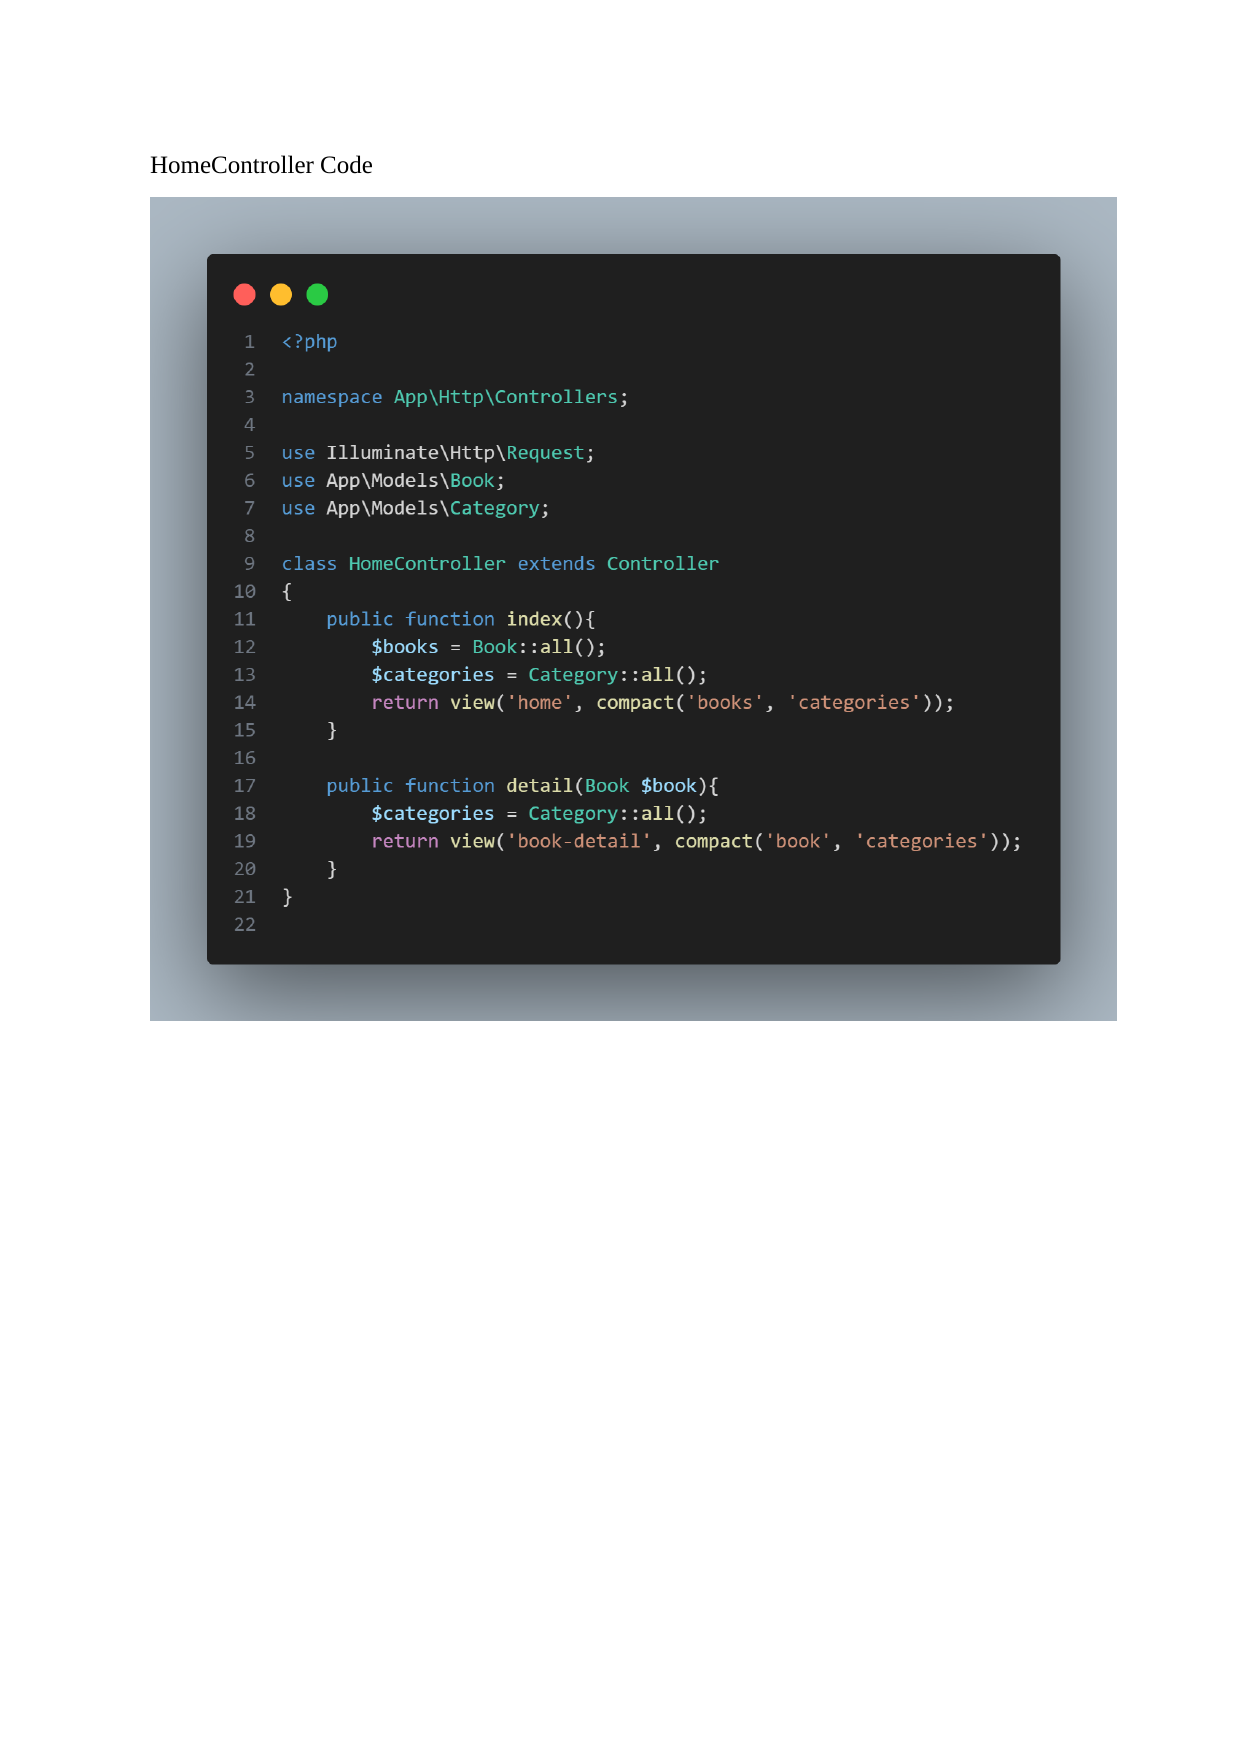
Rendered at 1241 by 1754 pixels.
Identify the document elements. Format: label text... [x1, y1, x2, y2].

picture [150, 197, 1117, 1021]
text HomeController Code [150, 150, 1090, 179]
